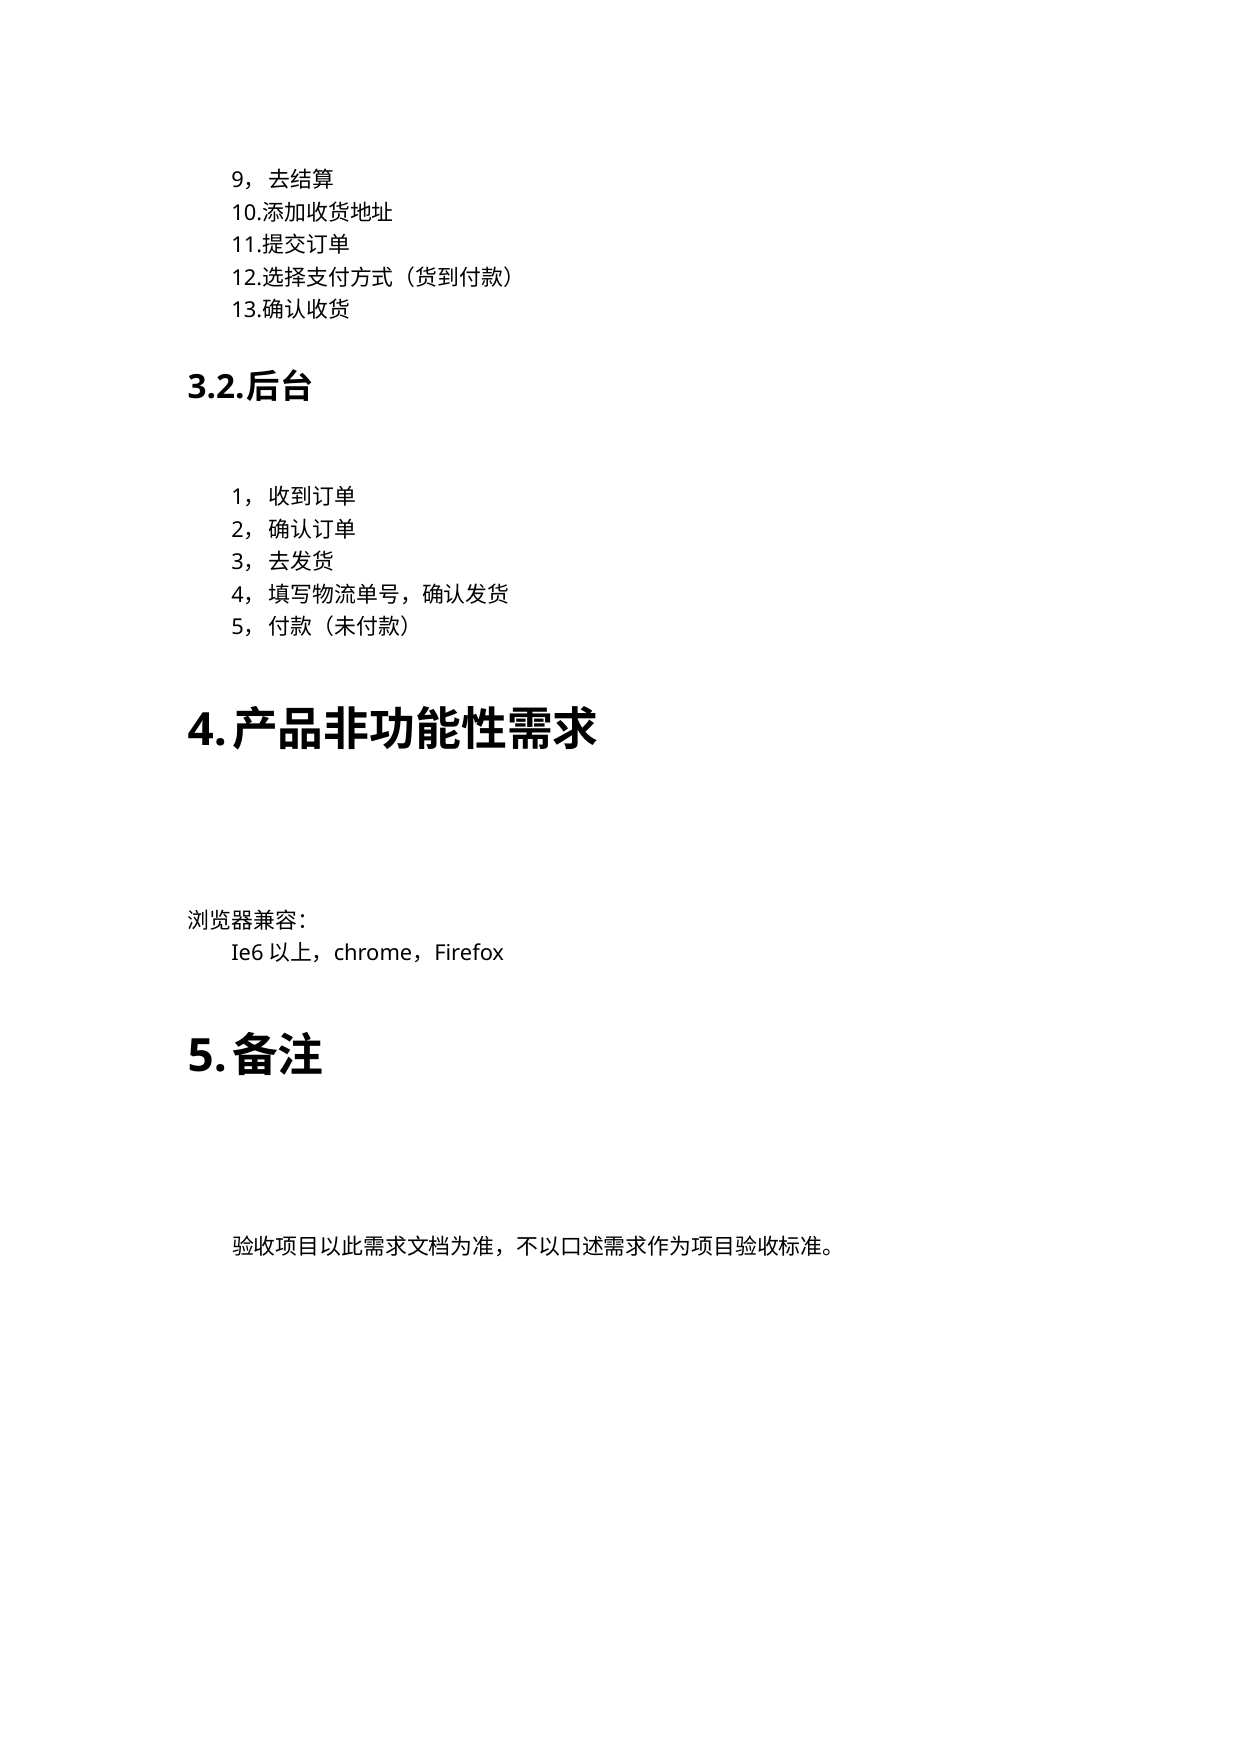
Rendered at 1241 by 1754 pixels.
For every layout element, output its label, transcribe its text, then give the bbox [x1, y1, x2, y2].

list 付款（未付款） [231, 609, 1053, 641]
text Ie6以上，chrome，Firefox [187, 935, 1053, 967]
subtitle 产品非功能性需求 [187, 677, 1053, 774]
text 10.添加收货地址 [231, 194, 1053, 227]
text 13.确认收货 [187, 292, 1053, 324]
subtitle 后台 [187, 352, 1053, 417]
list 去发货 [231, 544, 1053, 576]
list 收到订单 [231, 479, 1053, 511]
list 填写物流单号，确认发货 [231, 576, 1053, 609]
list 确认订单 [231, 511, 1053, 544]
subtitle 备注 [187, 1003, 1053, 1100]
text 浏览器兼容： [187, 902, 1053, 935]
text 12.选择支付方式（货到付款） [187, 259, 1053, 292]
text 11.提交订单 [187, 227, 1053, 259]
list 验收项目以此需求文档为准，不以口述需求作为项目验收标准。 [232, 1228, 1053, 1261]
list 去结算 [231, 162, 1053, 194]
